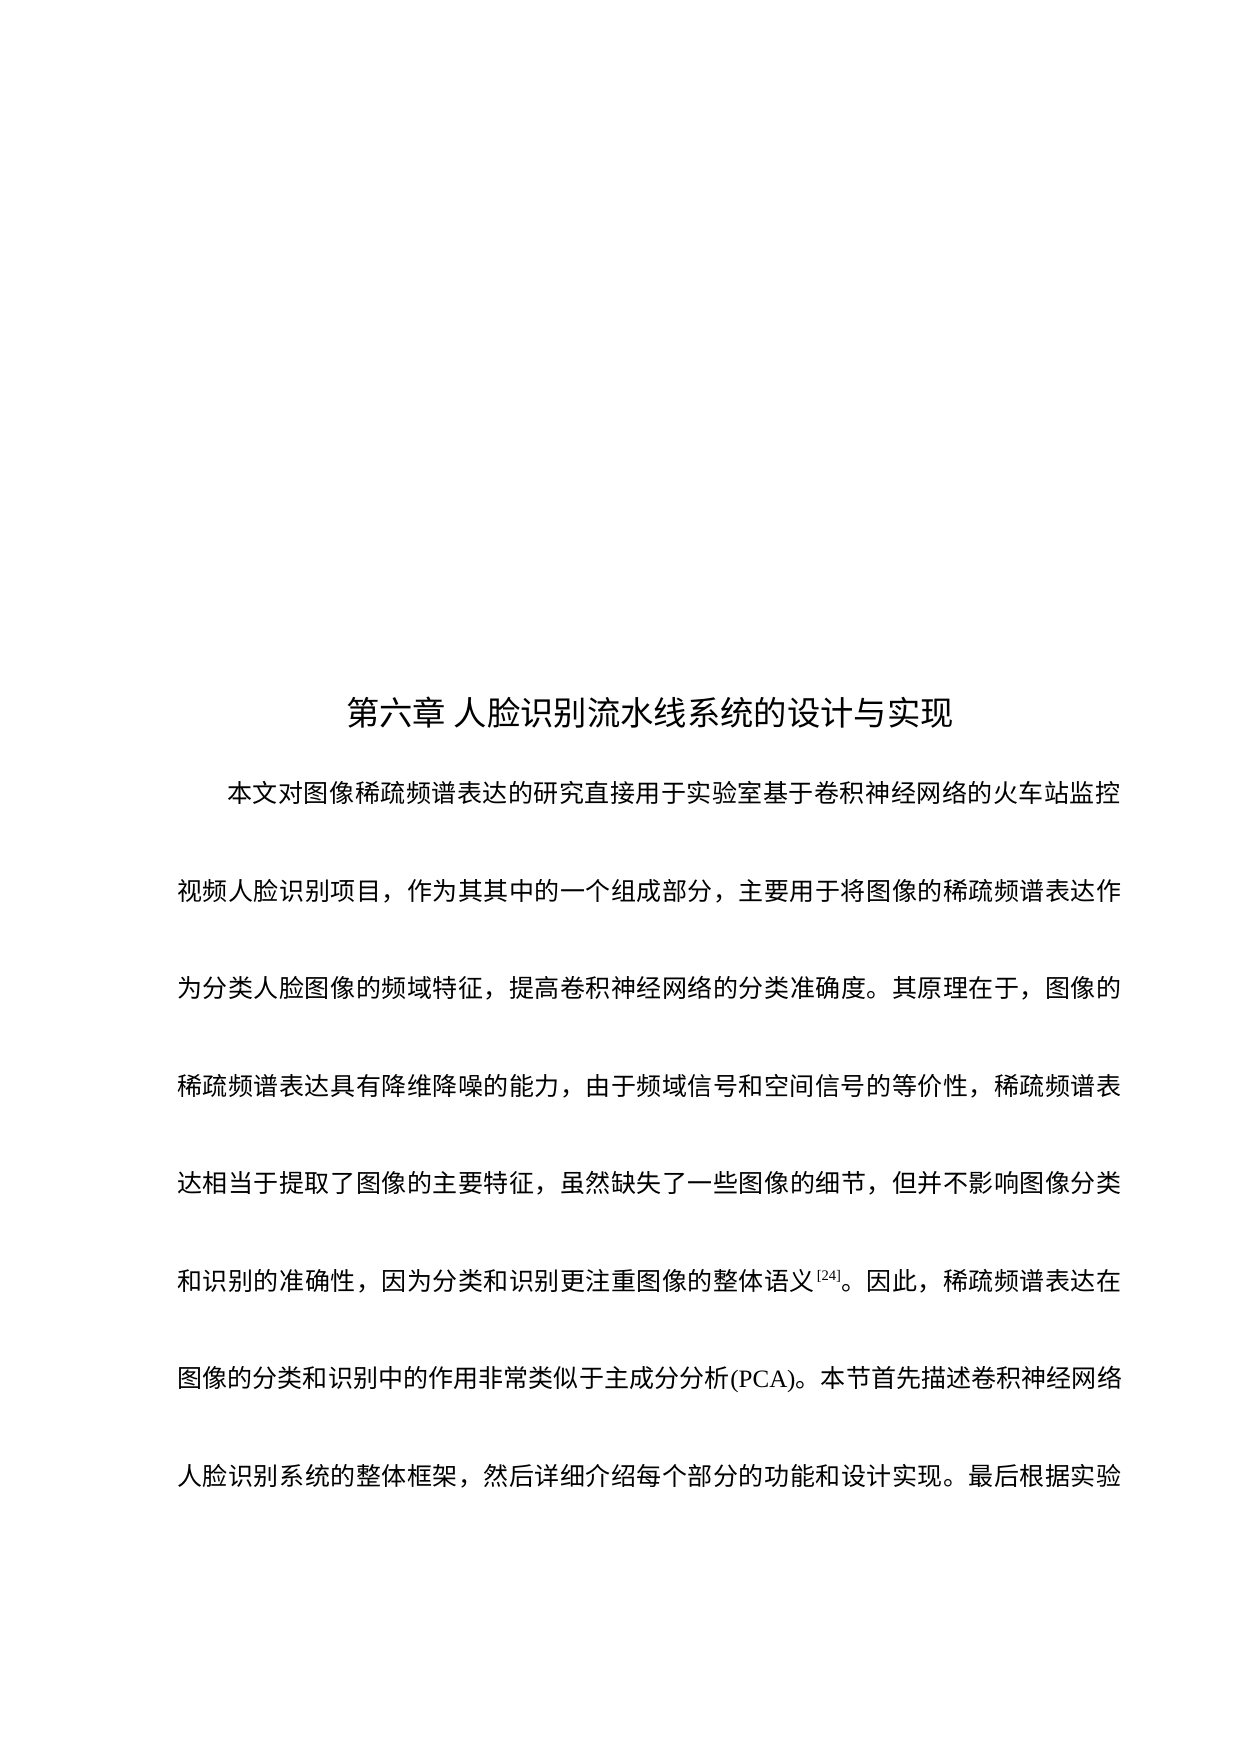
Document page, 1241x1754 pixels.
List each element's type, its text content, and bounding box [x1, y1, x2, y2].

subtitle 人脸识别流水线系统的设计与实现 [177, 678, 1122, 743]
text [177, 759, 1122, 1507]
